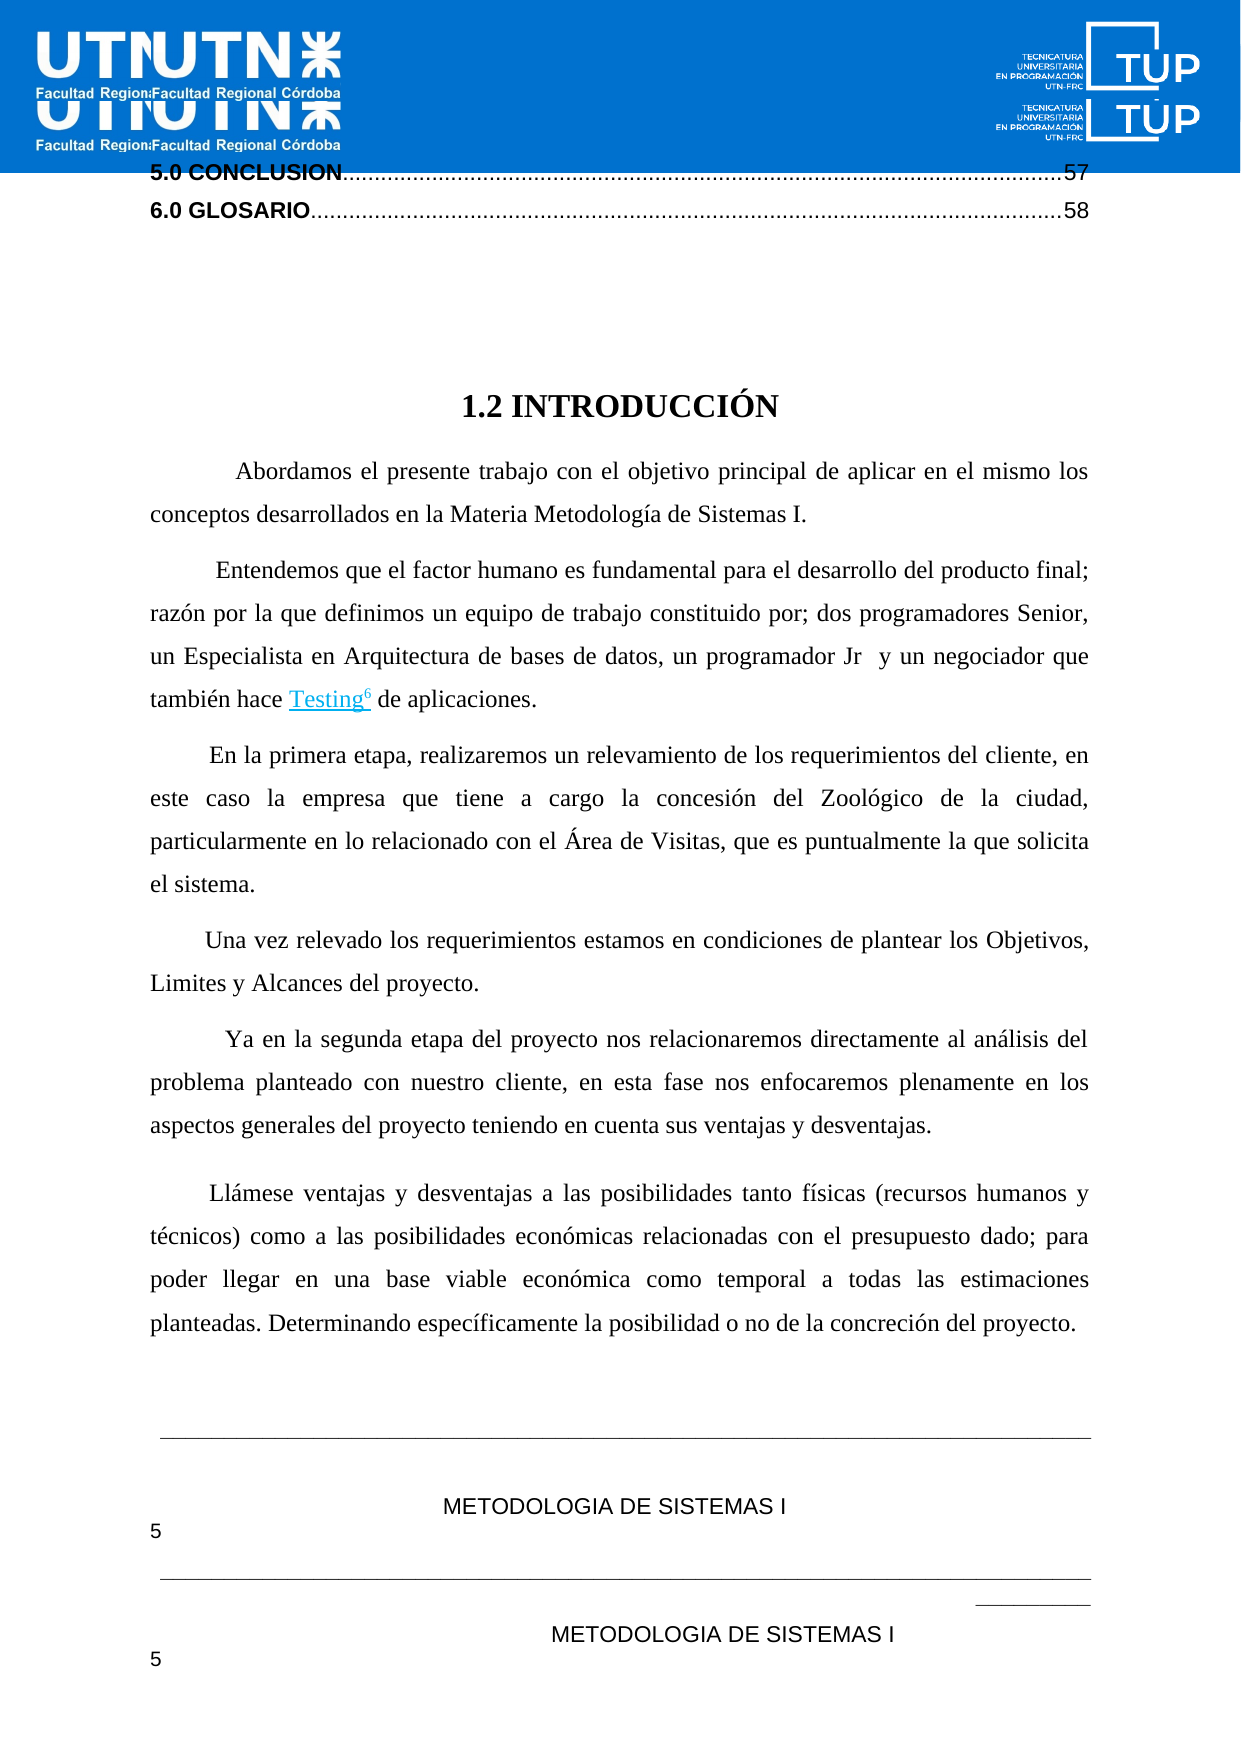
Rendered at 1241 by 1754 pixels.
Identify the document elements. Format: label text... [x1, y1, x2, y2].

subtitle 1.2 INTRODUCCIÓN [150, 386, 1090, 425]
text Ya en la segunda etapa del proyecto nos relacionaremos directamente al análisis del problema planteado con nuestro cliente, en esta fase nos enfocaremos plenamente en los aspectos generales del proyecto teniendo en cuenta sus ventajas y desventajas. [150, 1024, 1090, 1139]
text Abordamos el presente trabajo con el objetivo principal de aplicar en el mismo los conceptos desarrollados en la Materia Metodología de Sistemas I. [150, 456, 1090, 528]
picture [992, 13, 1205, 152]
text Entendemos que el factor humano es fundamental para el desarrollo del producto final; razón por la que definimos un equipo de trabajo constituido por; dos programadores Senior, un Especialista en Arquitectura de bases de datos, un programador Jr y un negociador que también hace Testing6 de aplicaciones. [150, 555, 1090, 713]
text Una vez relevado los requerimientos estamos en condiciones de plantear los Objetivos, Limites y Alcances del proyecto. [150, 925, 1090, 997]
text En la primera etapa, realizaremos un relevamiento de los requerimientos del cliente, en este caso la empresa que tiene a cargo la concesión del Zoológico de la ciudad, particularmente en lo relacionado con el Área de Visitas, que es puntualmente la que solicita el sistema. [150, 740, 1090, 898]
text Llámese ventajas y desventajas a las posibilidades tanto físicas (recursos humanos y técnicos) como a las posibilidades económicas relacionadas con el presupuesto dado; para poder llegar en una base viable económica como temporal a todas las estimaciones planteadas. Determinando específicamente la posibilidad o no de la concreción del proyecto. [150, 1178, 1090, 1336]
picture [34, 28, 341, 152]
